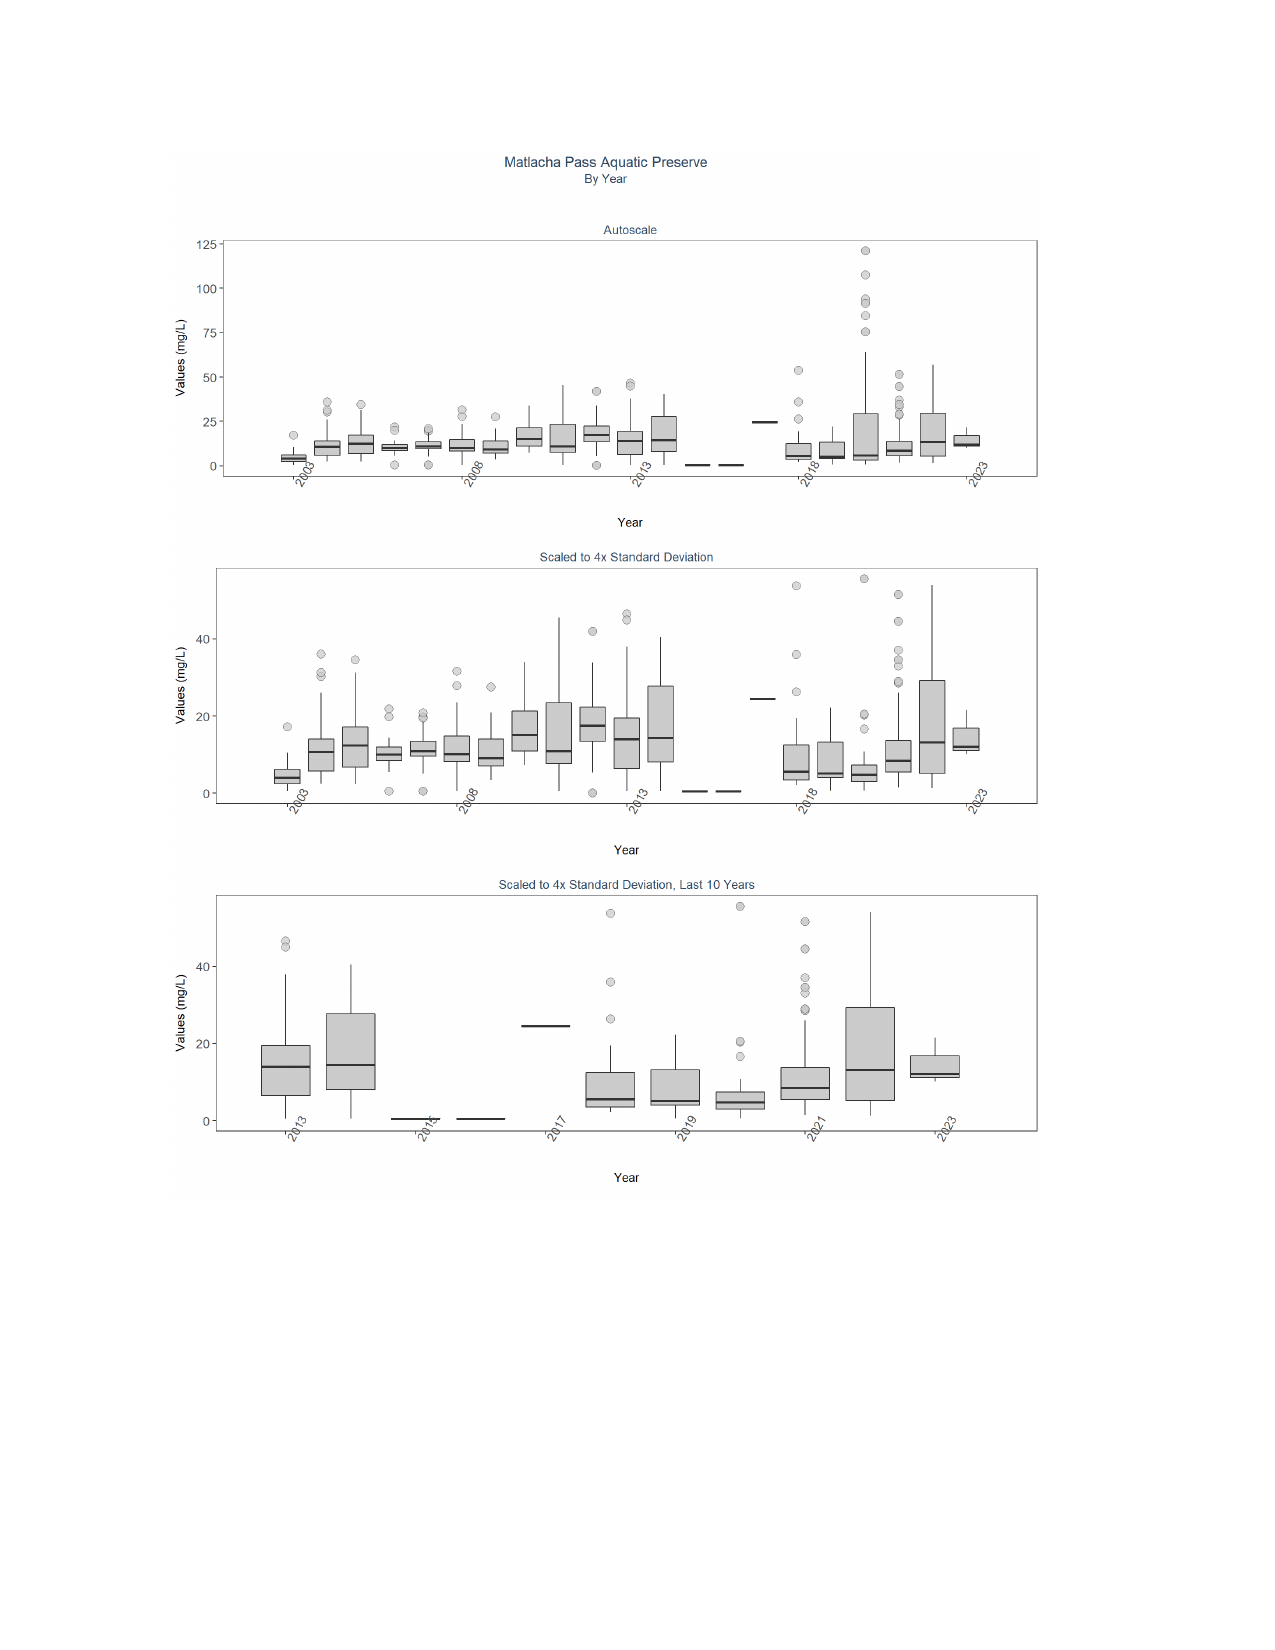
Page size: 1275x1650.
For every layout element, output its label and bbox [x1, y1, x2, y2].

picture [168, 150, 1044, 1200]
